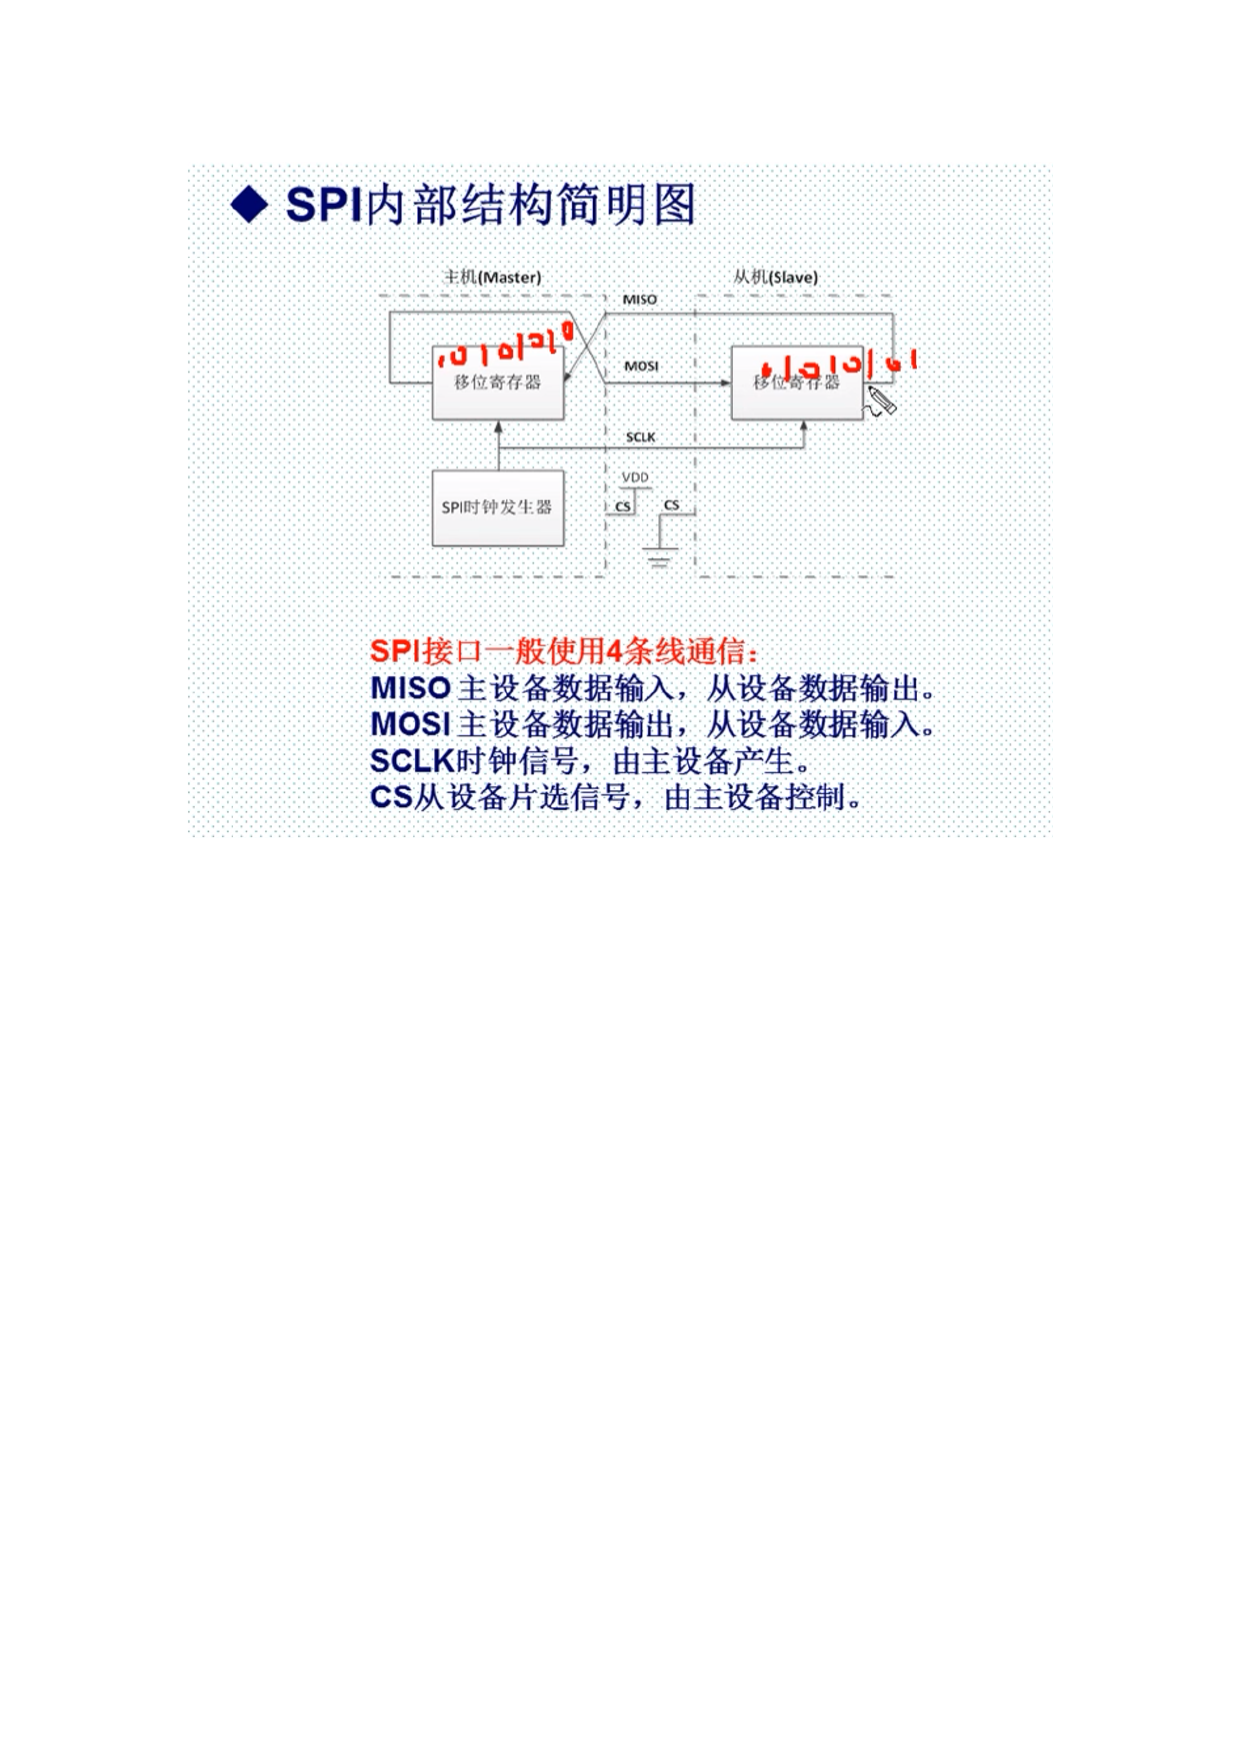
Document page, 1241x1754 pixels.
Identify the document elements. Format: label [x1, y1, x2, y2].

picture [187, 162, 1053, 838]
